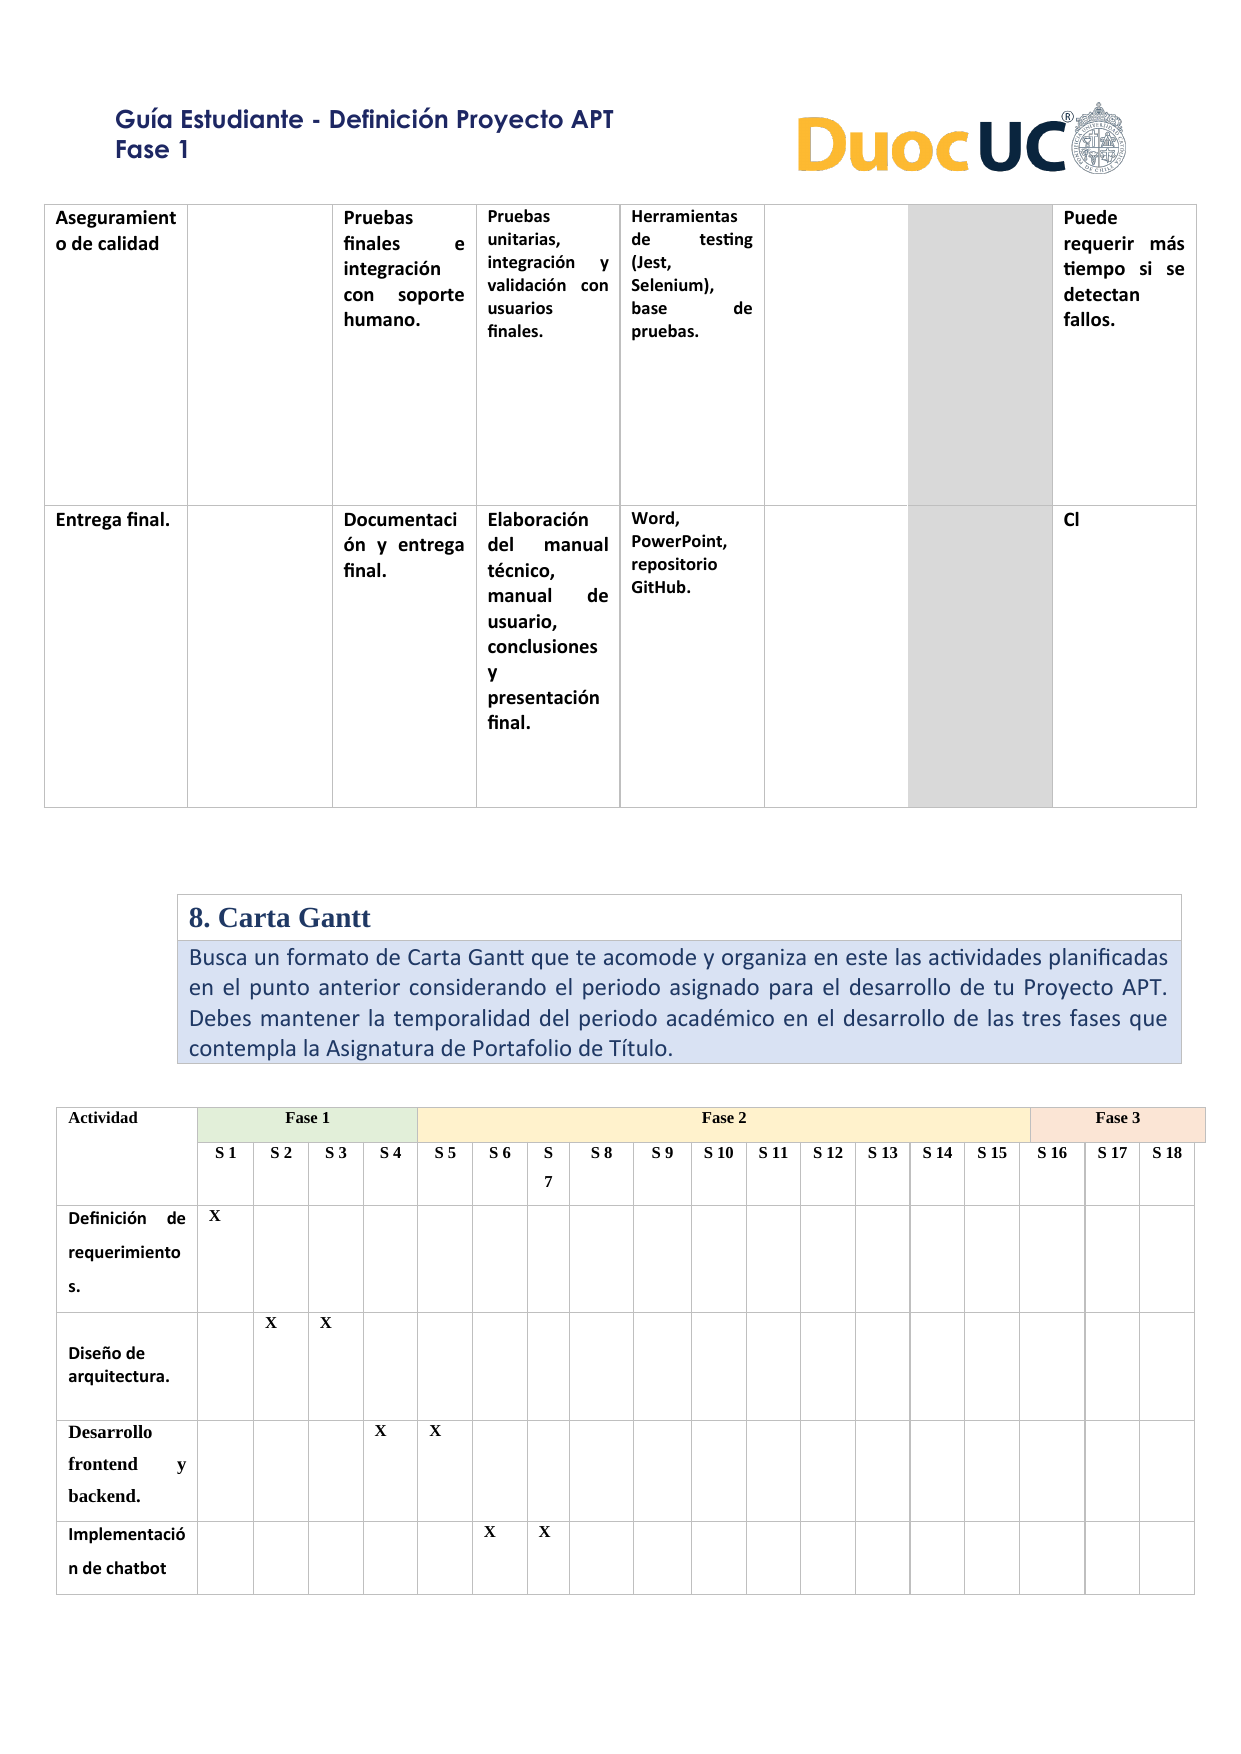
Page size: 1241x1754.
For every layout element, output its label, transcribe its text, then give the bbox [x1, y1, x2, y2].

table_cell [634, 1421, 691, 1521]
table_cell [801, 1522, 855, 1594]
table_cell Aseguramiento de calidad [45, 205, 187, 505]
table_cell Implementación de chatbot [57, 1522, 197, 1594]
table_cell [1086, 1206, 1139, 1312]
table_cell [309, 1206, 363, 1312]
table_cell X [473, 1522, 527, 1594]
table_cell [364, 1522, 417, 1594]
table_cell [1086, 1522, 1139, 1594]
table_cell [1140, 1206, 1194, 1312]
table_cell [1086, 1313, 1139, 1420]
table_cell S 13 [856, 1143, 909, 1205]
table_cell [528, 1206, 569, 1312]
table_cell S 14 [911, 1143, 964, 1205]
table_cell [473, 1206, 527, 1312]
table_cell [418, 1522, 472, 1594]
table_cell [911, 1421, 964, 1521]
table_cell S 11 [747, 1143, 800, 1205]
table_cell [856, 1206, 909, 1312]
table_cell [908, 205, 1052, 505]
table_header 8. Carta Gantt [178, 895, 1181, 940]
table_cell [309, 1522, 363, 1594]
table_cell [765, 506, 907, 807]
table_cell [801, 1206, 855, 1312]
table_cell [965, 1206, 1019, 1312]
table_cell [765, 205, 907, 505]
table_cell X [418, 1421, 472, 1521]
table_cell X [309, 1313, 363, 1420]
table_header Actividad [57, 1108, 197, 1205]
table_cell [801, 1313, 855, 1420]
table_cell [1020, 1421, 1084, 1521]
table_header Fase 2 [418, 1108, 1030, 1142]
table_cell [747, 1522, 800, 1594]
table_cell Documentación y entrega final. [333, 506, 476, 807]
table_cell S 4 [364, 1143, 417, 1205]
table_header Fase 3 [1031, 1108, 1205, 1142]
table_cell Puede requerir más tiempo si se detectan fallos. [1053, 205, 1196, 505]
table_cell [418, 1206, 472, 1312]
table_cell S 15 [965, 1143, 1019, 1205]
table_cell [570, 1206, 633, 1312]
table_cell [747, 1206, 800, 1312]
table_cell [1140, 1313, 1194, 1420]
table_cell [254, 1421, 308, 1521]
table_cell [1140, 1522, 1194, 1594]
table_cell [856, 1313, 909, 1420]
table_cell Desarrollo frontend y backend. [57, 1421, 197, 1521]
table_cell [634, 1206, 691, 1312]
table_cell [692, 1313, 746, 1420]
table_cell Elaboración del manual técnico, manual de usuario, conclusiones y presentación final. [477, 506, 619, 807]
table_cell [570, 1421, 633, 1521]
table_cell Definición de requerimientos. [57, 1206, 197, 1312]
table_header Fase 1 [198, 1108, 417, 1142]
table_cell [570, 1313, 633, 1420]
table_cell [911, 1522, 964, 1594]
table_cell [364, 1313, 417, 1420]
table_cell [188, 205, 332, 505]
table_cell [198, 1421, 253, 1521]
table_cell S 9 [634, 1143, 691, 1205]
table_cell S 16 [1020, 1143, 1084, 1205]
table_cell Entrega final. [45, 506, 187, 807]
picture [798, 102, 1126, 174]
table_cell [692, 1522, 746, 1594]
table_cell [965, 1522, 1019, 1594]
table_cell S 8 [570, 1143, 633, 1205]
table_cell S 5 [418, 1143, 472, 1205]
table_cell [908, 506, 1052, 807]
table_cell [747, 1421, 800, 1521]
table_cell Diseño de arquitectura. [57, 1313, 197, 1420]
table_cell [692, 1421, 746, 1521]
table_cell [528, 1421, 569, 1521]
table_cell Busca un formato de Carta Gantt que te acomode y organiza en este las actividades planificadas en el punto anterior considerando el periodo asignado para el desarrollo de tu Proyecto APT. Debes mantener la temporalidad del periodo académico en el desarrollo de las tres fases que contempla la Asignatura de Portafolio de Título. [178, 941, 1181, 1063]
table_cell X [364, 1421, 417, 1521]
table_cell [473, 1313, 527, 1420]
table_cell [364, 1206, 417, 1312]
table_cell [198, 1313, 253, 1420]
table_cell [634, 1522, 691, 1594]
table_cell [528, 1313, 569, 1420]
table_cell [801, 1421, 855, 1521]
table_cell [198, 1522, 253, 1594]
table_cell [856, 1522, 909, 1594]
table_cell [965, 1421, 1019, 1521]
table_cell [1020, 1206, 1084, 1312]
table_cell [634, 1313, 691, 1420]
table_cell [309, 1421, 363, 1521]
table_cell [473, 1421, 527, 1521]
table_cell [254, 1522, 308, 1594]
table_cell S 3 [309, 1143, 363, 1205]
table_cell [188, 506, 332, 807]
table_cell [856, 1421, 909, 1521]
table_cell [965, 1313, 1019, 1420]
table_cell S 10 [692, 1143, 746, 1205]
table_cell [418, 1313, 472, 1420]
table_cell [747, 1313, 800, 1420]
table_cell [1086, 1421, 1139, 1521]
table_cell X [198, 1206, 253, 1312]
table_cell S 1 [198, 1143, 253, 1205]
table_cell S 17 [1086, 1143, 1139, 1205]
table_cell [1020, 1522, 1084, 1594]
table_cell [692, 1206, 746, 1312]
table_cell Pruebas unitarias, integración y validación con usuarios finales. [477, 205, 619, 505]
table_cell Pruebas finales e integración con soporte humano. [333, 205, 476, 505]
table_cell S 6 [473, 1143, 527, 1205]
table_cell [254, 1206, 308, 1312]
table_cell X [528, 1522, 569, 1594]
table_cell [1020, 1313, 1084, 1420]
table_cell X [254, 1313, 308, 1420]
table_cell [1140, 1421, 1194, 1521]
table_cell S 18 [1140, 1143, 1194, 1205]
table_cell [570, 1522, 633, 1594]
table_cell S 7 [528, 1143, 569, 1205]
table_cell [911, 1313, 964, 1420]
table_cell [911, 1206, 964, 1312]
table_cell Cl [1053, 506, 1196, 807]
table_cell S 2 [254, 1143, 308, 1205]
table_cell S 12 [801, 1143, 855, 1205]
table_cell Herramientas de testing (Jest, Selenium), base de pruebas. [621, 205, 764, 505]
table_cell Word, PowerPoint, repositorio GitHub. [621, 506, 764, 807]
